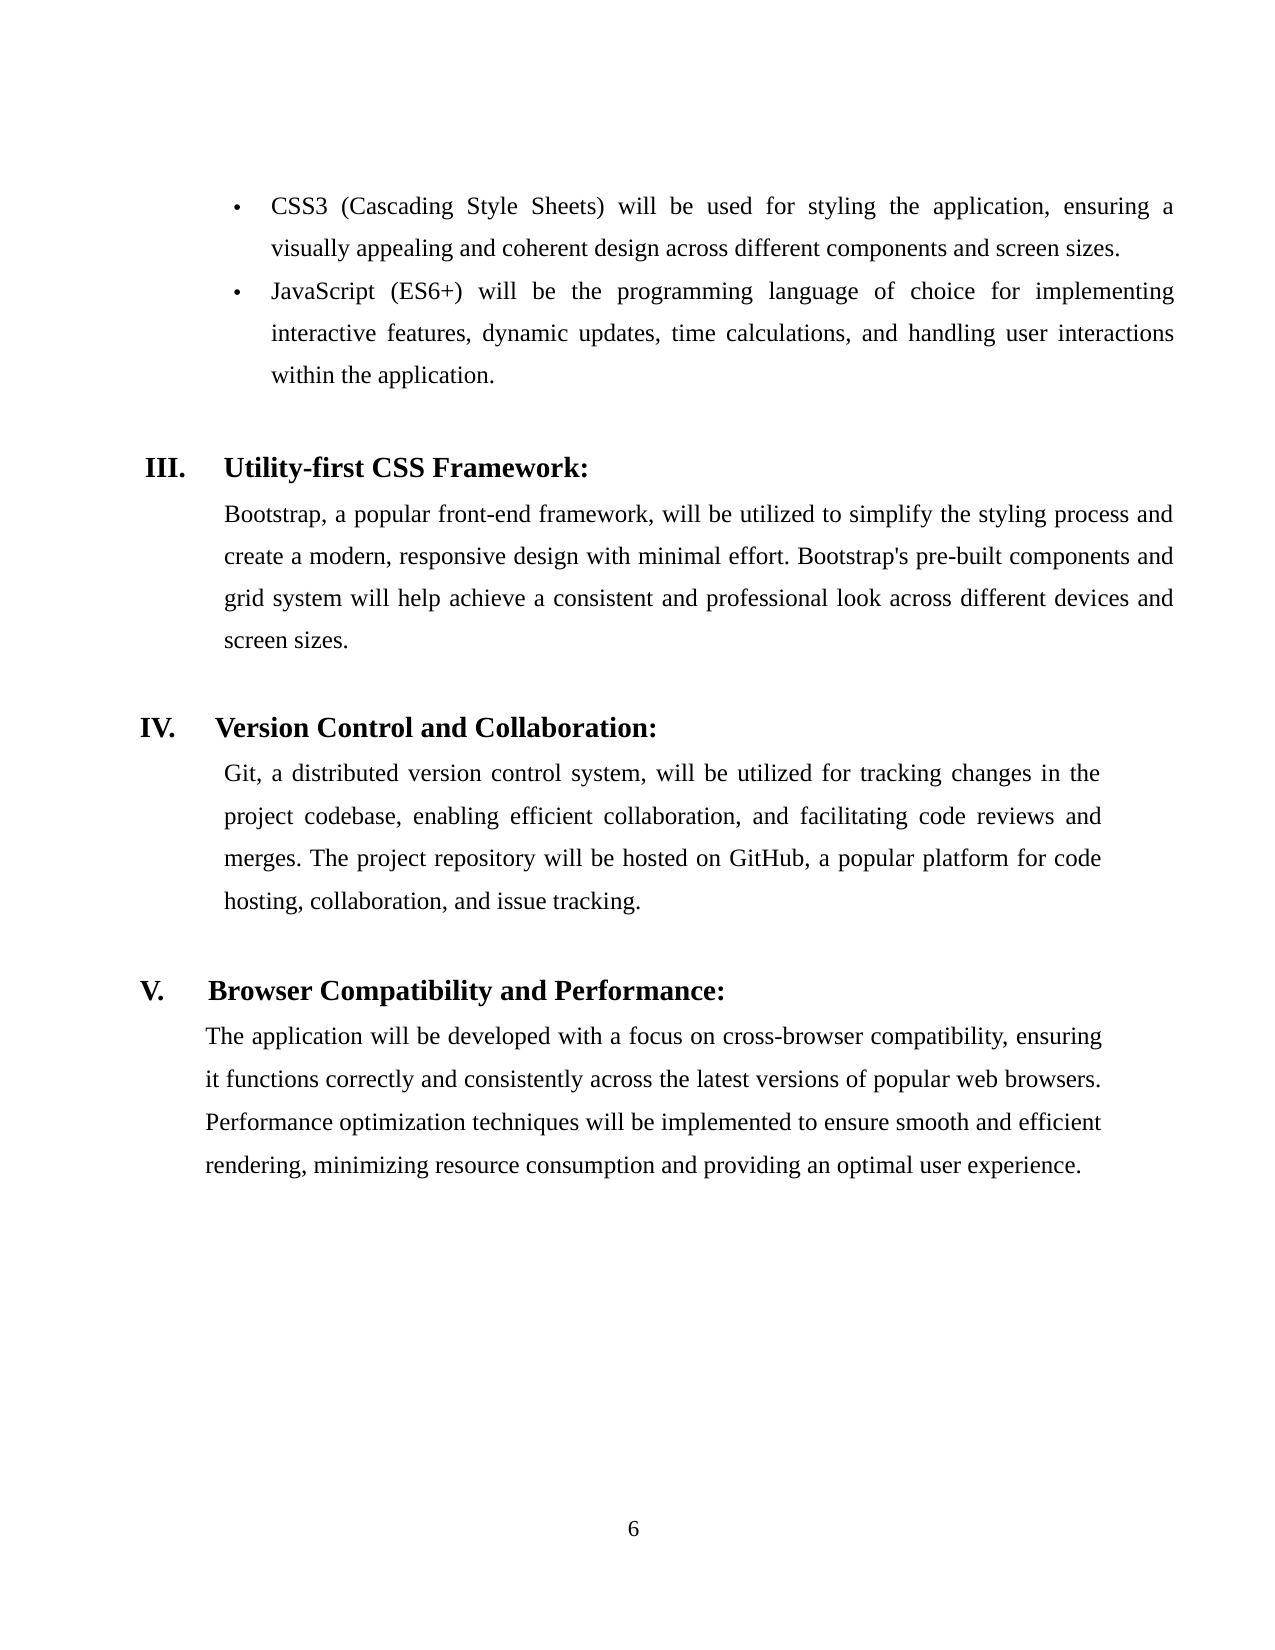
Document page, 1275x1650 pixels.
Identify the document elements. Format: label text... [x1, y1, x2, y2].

text Git, a distributed version control system, will be utilized for tracking changes in the project codebase, enabling efficient collaboration, and facilitating code reviews and merges. The project repository will be hosted on GitHub, a popular platform for code hosting, collaboration, and issue tracking. [224, 758, 1102, 915]
text Bootstrap, a popular front-end framework, will be utilized to simplify the styling process and create a modern, responsive design with minimal effort. Bootstrap's pre-built components and grid system will help achieve a consistent and professional look across different devices and screen sizes. [224, 499, 1175, 654]
text V. Browser Compatibility and Performance: [139, 973, 1180, 1007]
list Utility-first CSS Framework: [144, 450, 1180, 483]
text The application will be developed with a focus on cross-browser compatibility, ensuring it functions correctly and consistently across the latest versions of popular web browsers. Performance optimization techniques will be implemented to ensure smooth and efficient rendering, minimizing resource consumption and providing an optimal user experience. [205, 1021, 1103, 1179]
list JavaScript (ES6+) will be the programming language of choice for implementing interactive features, dynamic updates, time calculations, and handling user interactions within the application. [233, 276, 1175, 389]
list CSS3 (Cascading Style Sheets) will be used for styling the application, ensuring a visually appealing and coherent design across different components and screen sizes. [233, 191, 1175, 262]
text IV. Version Control and Collaboration: [139, 711, 1180, 744]
